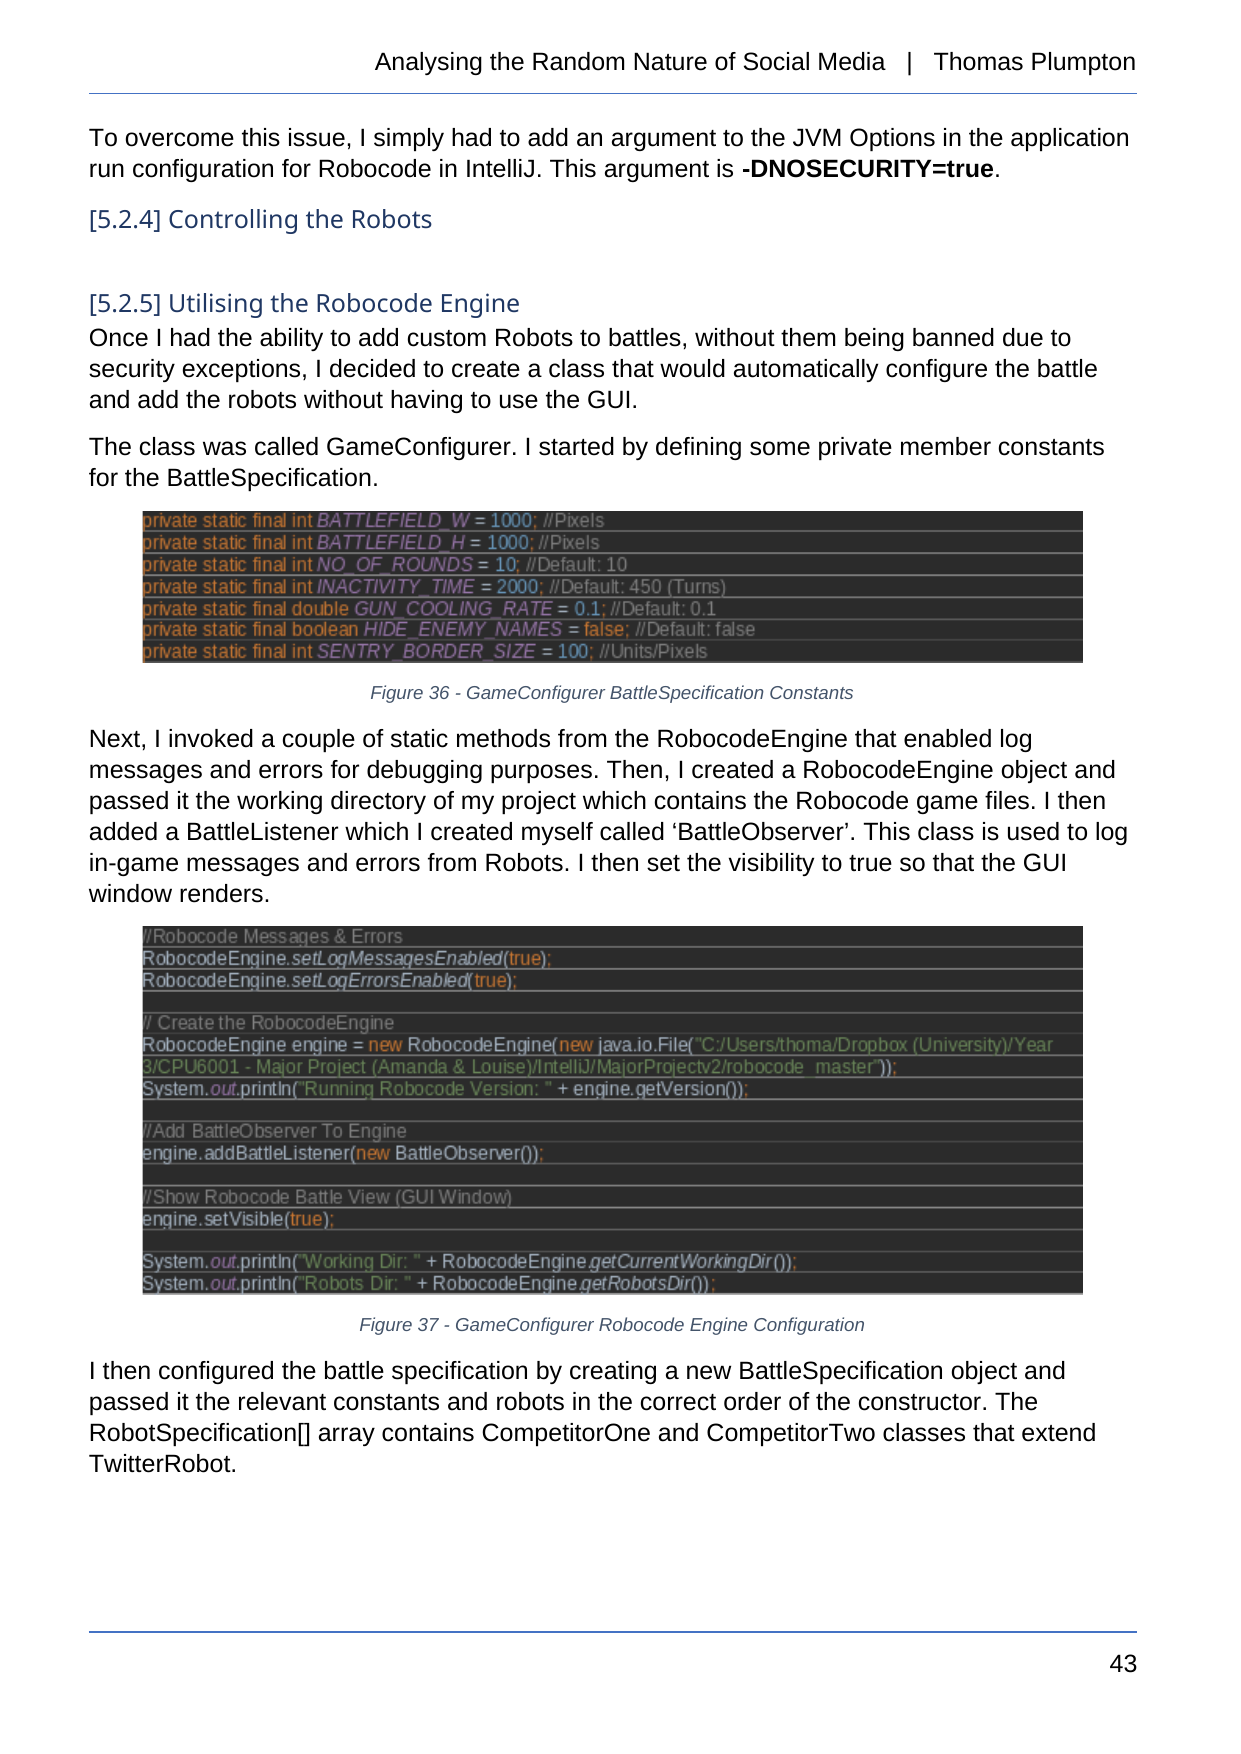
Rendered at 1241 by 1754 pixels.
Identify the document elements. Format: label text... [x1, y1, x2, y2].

text The class was called GameConfigurer. I started by defining some private member constants for the BattleSpecification. [89, 432, 1137, 492]
text Once I had the ability to add custom Robots to battles, without them being banned due to security exceptions, I decided to create a class that would automatically configure the battle and add the robots without having to use the GUI. [89, 322, 1137, 413]
text I then configured the battle specification by creating a new BattleSpecification object and passed it the relevant constants and robots in the correct order of the constructor. The RobotSpecification[] array contains CompetitorOne and CompetitorTwo classes that extend TwitterRobot. [89, 1356, 1137, 1478]
text Next, I invoked a couple of static methods from the RobocodeEngine that enabled log messages and errors for debugging purposes. Then, I created a RobocodeEngine object and passed it the working directory of my project which contains the Robocode game files. I then added a BattleListener which I created myself called ‘BattleObserver’. This class is used to log in-game messages and errors from Robots. I then set the visibility to true so that the GUI window renders. [89, 724, 1137, 908]
subtitle [5.2.4] Controlling the Robots [89, 201, 1137, 235]
text To overcome this issue, I simply had to add an argument to the JVM Options in the application run configuration for Robocode in IntelliJ. This argument is -DNOSECURITY=true. [89, 122, 1137, 182]
subtitle [5.2.5] Utilising the Robocode Engine [89, 286, 1137, 320]
